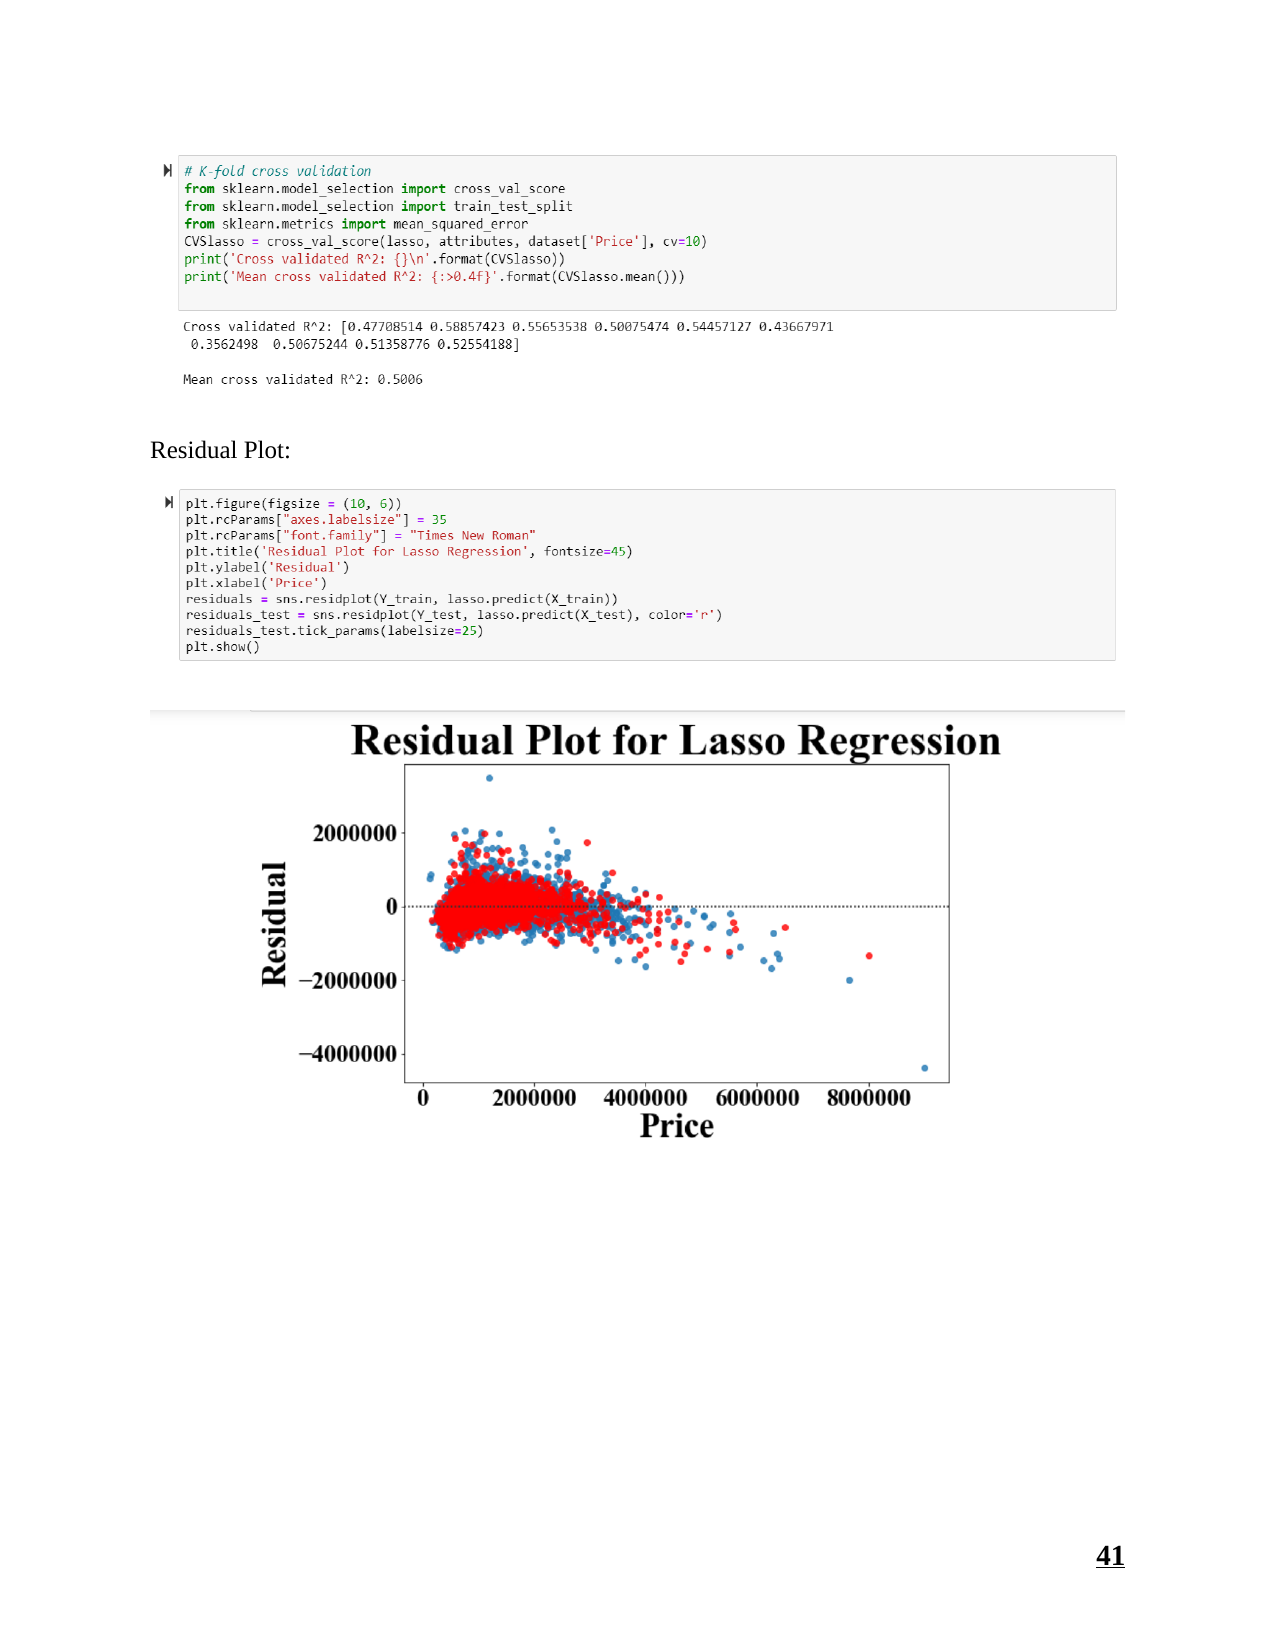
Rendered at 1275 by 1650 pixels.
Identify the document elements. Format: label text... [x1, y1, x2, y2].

picture [150, 706, 1125, 1153]
picture [150, 150, 1125, 398]
picture [150, 467, 1125, 670]
text Residual Plot: [150, 435, 1125, 467]
